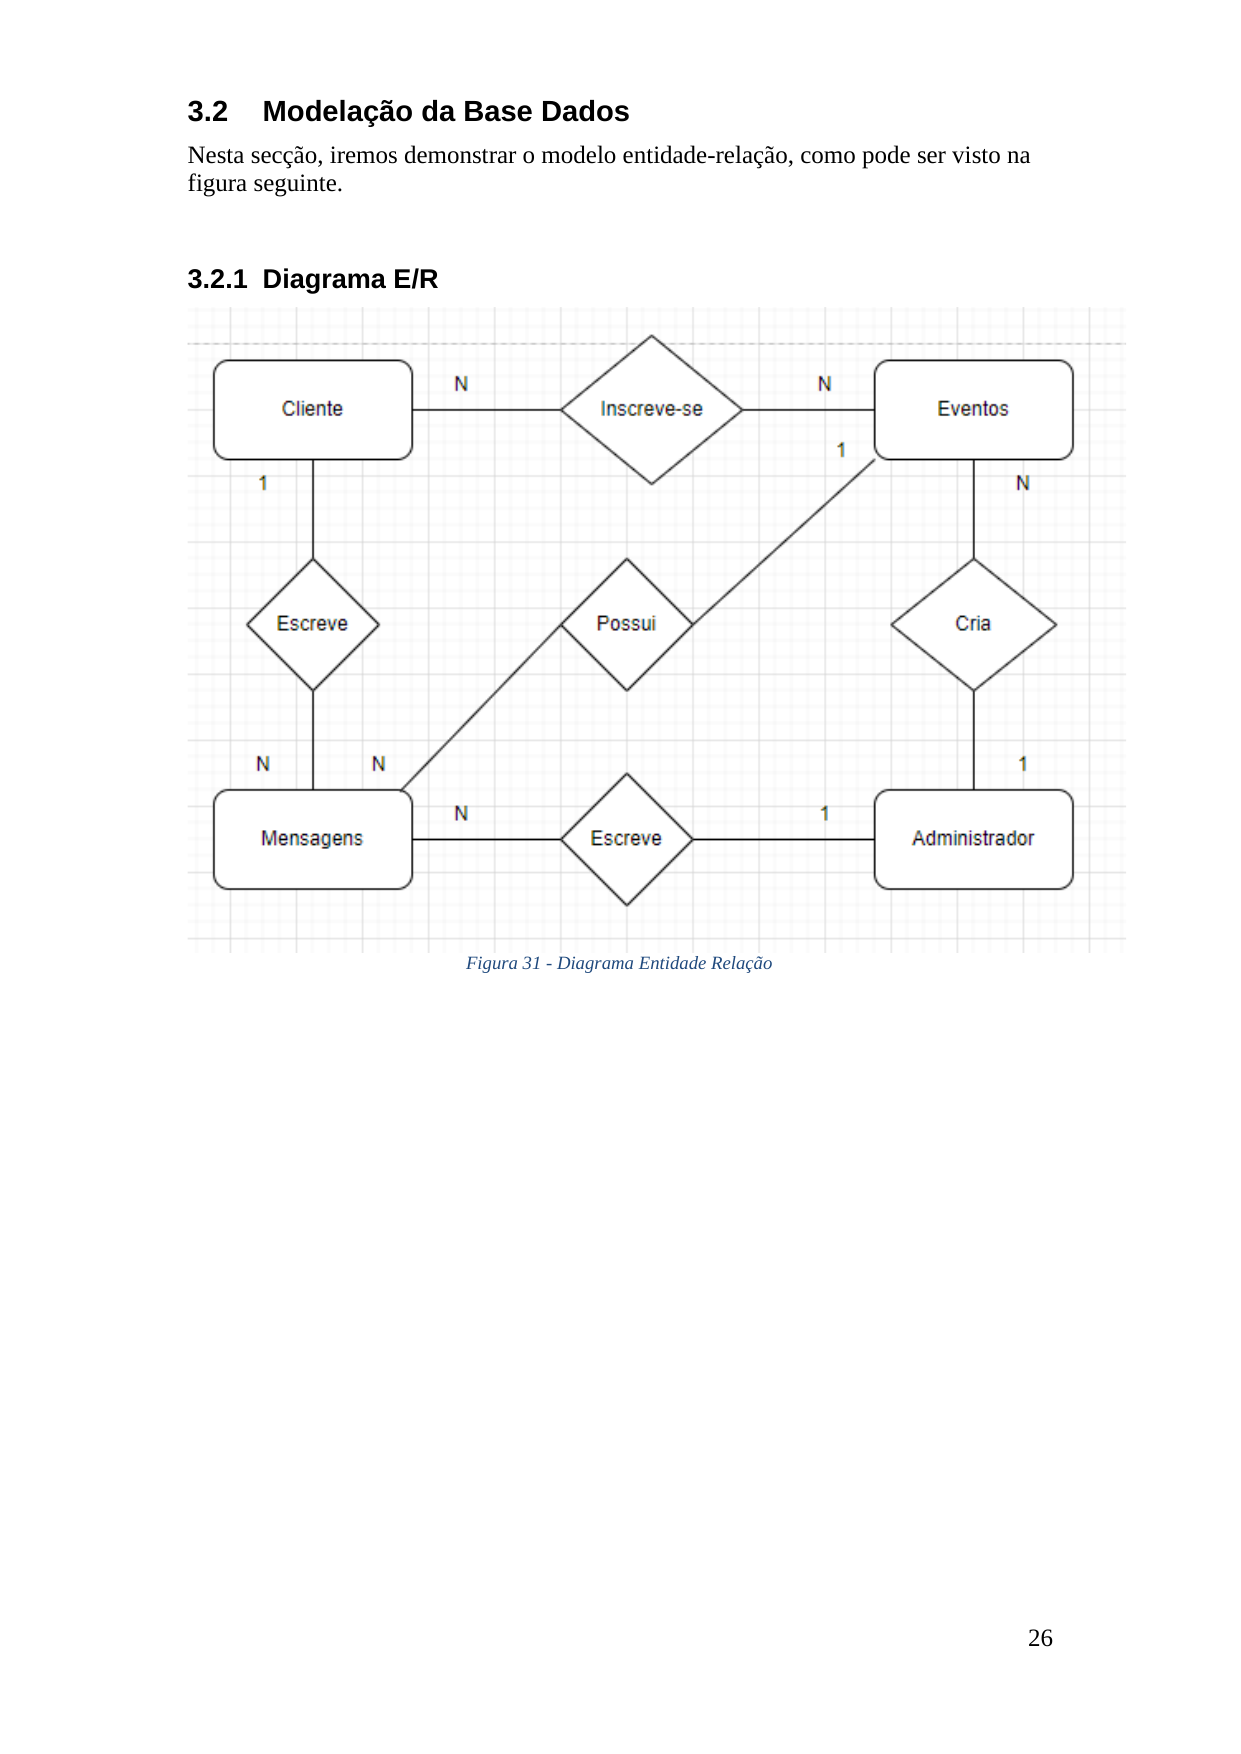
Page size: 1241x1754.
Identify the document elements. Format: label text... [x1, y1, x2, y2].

text Figura 31 - Diagrama Entidade Relação [187, 953, 1053, 974]
picture [187, 307, 1127, 953]
subtitle Diagrama E/R [187, 263, 1053, 295]
subtitle Modelação da Base Dados [187, 94, 1053, 127]
text Nesta secção, iremos demonstrar o modelo entidade-relação, como pode ser visto na figura seguinte. [187, 140, 1053, 197]
